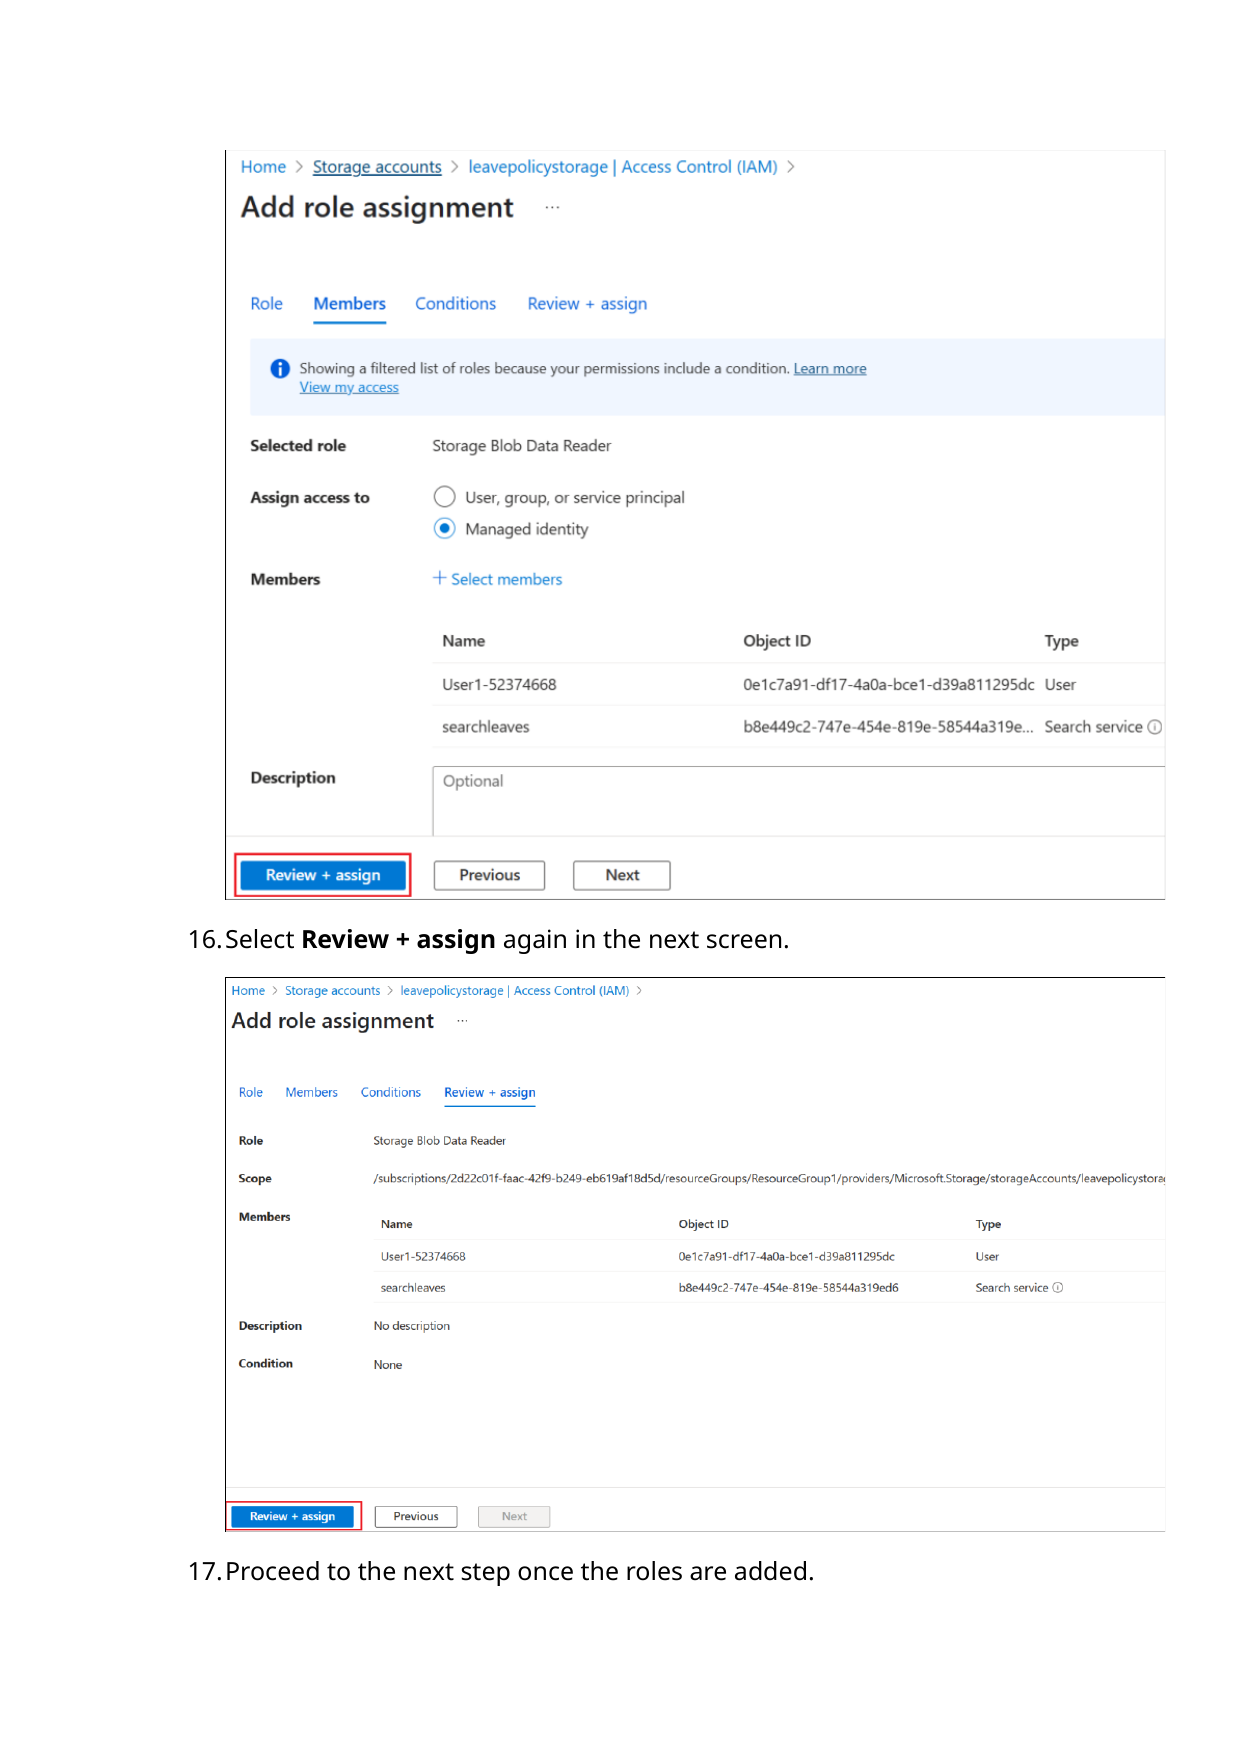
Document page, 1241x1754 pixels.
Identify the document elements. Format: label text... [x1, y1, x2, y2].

picture [225, 150, 1166, 900]
list Select Review + assign again in the next screen. [187, 922, 1090, 956]
list Proceed to the next step once the roles are added. [187, 1553, 1090, 1587]
picture [225, 977, 1166, 1532]
